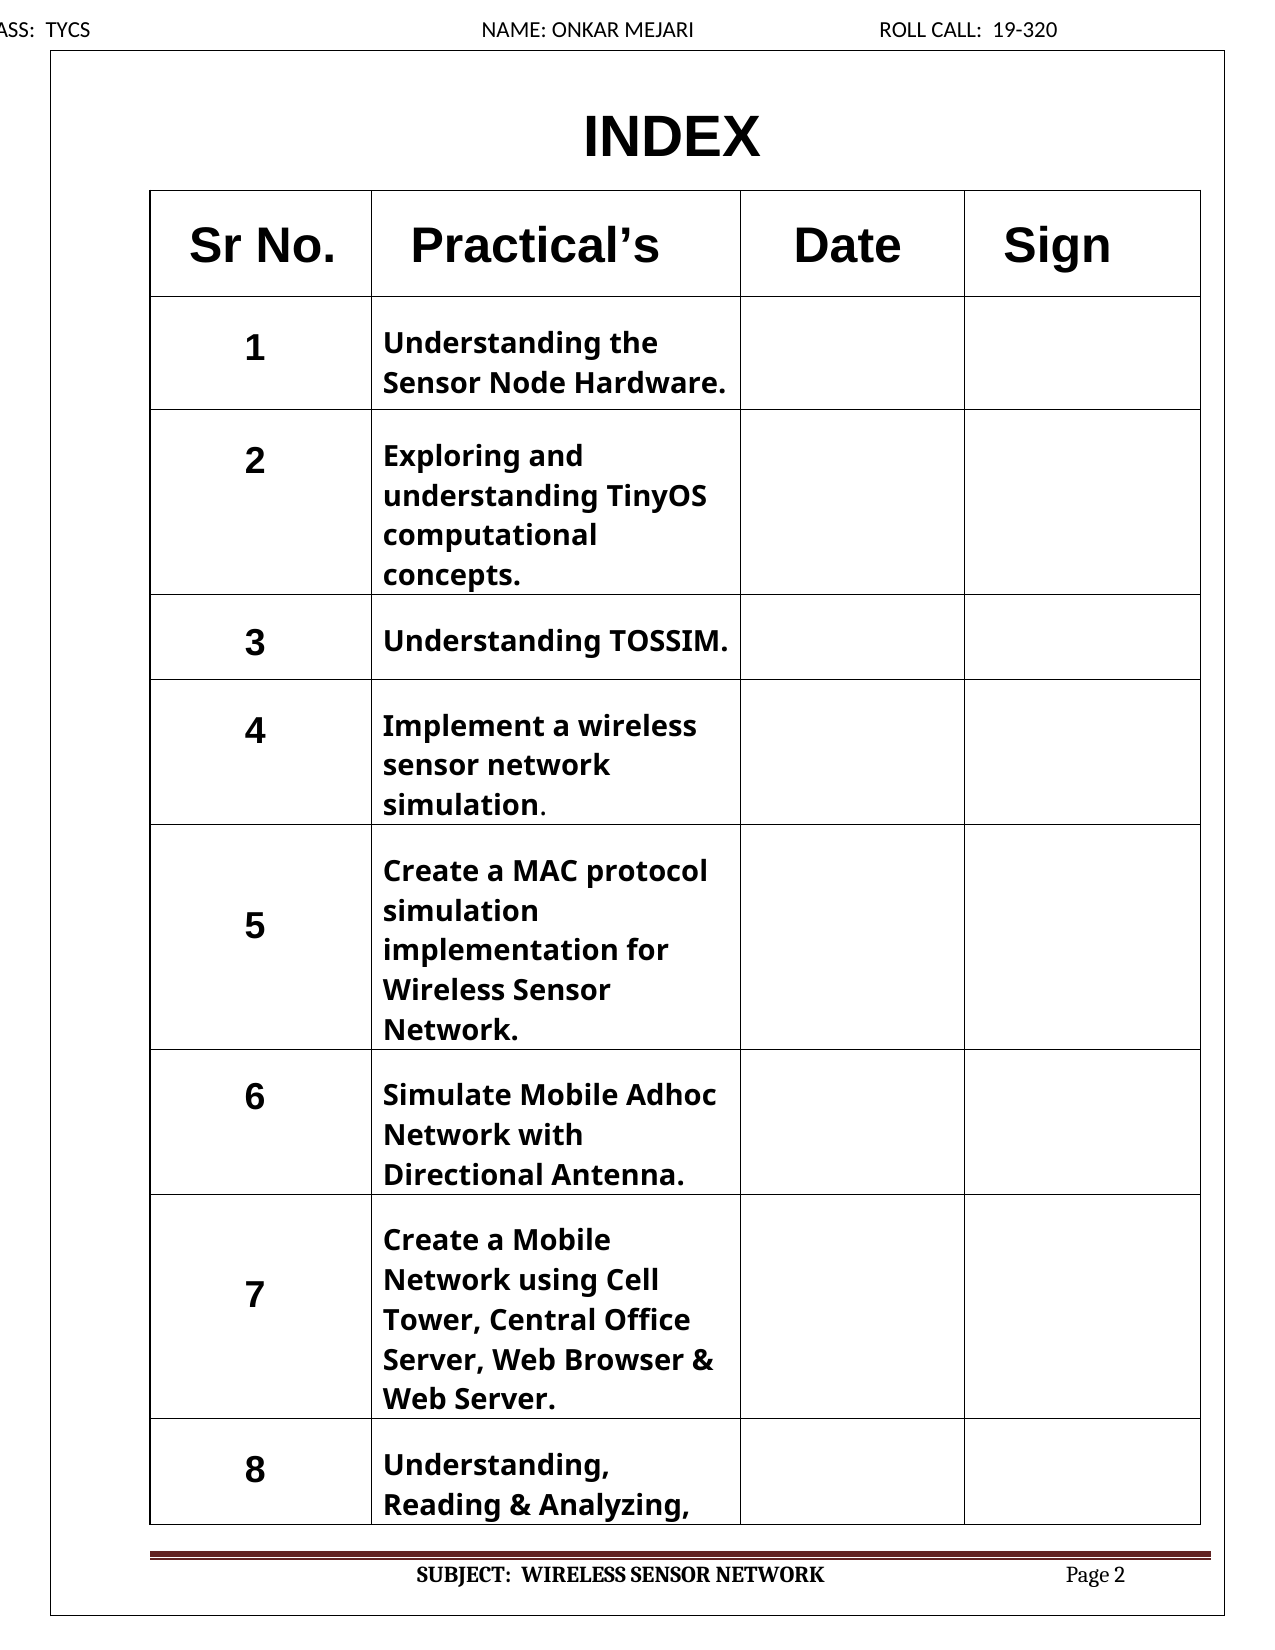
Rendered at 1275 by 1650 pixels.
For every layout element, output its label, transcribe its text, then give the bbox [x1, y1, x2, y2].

table_cell [741, 1195, 964, 1418]
table_cell [741, 297, 964, 409]
table_cell [741, 1050, 964, 1194]
table_cell 4 [151, 680, 371, 824]
table_cell Understanding the Sensor Node Hardware. [372, 297, 740, 409]
table_cell [965, 825, 1200, 1048]
table_header Practical’s [372, 191, 740, 296]
table_cell 1 [151, 297, 371, 409]
table_cell [965, 297, 1200, 409]
text INDEX [150, 102, 1211, 169]
table_cell Create a MAC protocol simulation implementation for Wireless Sensor Network. [372, 825, 740, 1048]
table_cell Exploring and understanding TinyOS computational concepts. [372, 410, 740, 594]
table_cell Understanding TOSSIM. [372, 595, 740, 679]
table_cell [965, 1195, 1200, 1418]
table_header Date [741, 191, 964, 296]
table_cell 3 [151, 595, 371, 679]
table_cell [965, 595, 1200, 679]
table_cell Simulate Mobile Adhoc Network with Directional Antenna. [372, 1050, 740, 1194]
table_cell Create a Mobile Network using Cell Tower, Central Office Server, Web Browser & Web Server. [372, 1195, 740, 1418]
table_cell [741, 825, 964, 1048]
table_cell 8 [151, 1419, 371, 1523]
table_cell [741, 595, 964, 679]
table_cell [741, 1419, 964, 1523]
table_cell [741, 410, 964, 594]
table_cell 7 [151, 1195, 371, 1418]
table_cell [741, 680, 964, 824]
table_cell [372, 1419, 740, 1523]
table_cell [965, 1050, 1200, 1194]
table_cell 5 [151, 825, 371, 1048]
table_header Sr No. [151, 191, 371, 296]
table_cell [965, 410, 1200, 594]
table_cell 6 [151, 1050, 371, 1194]
table_cell [965, 680, 1200, 824]
table_cell [965, 1419, 1200, 1523]
table_cell 2 [151, 410, 371, 594]
table_cell Implement a wireless sensor network simulation. [372, 680, 740, 824]
table_header Sign [965, 191, 1200, 296]
